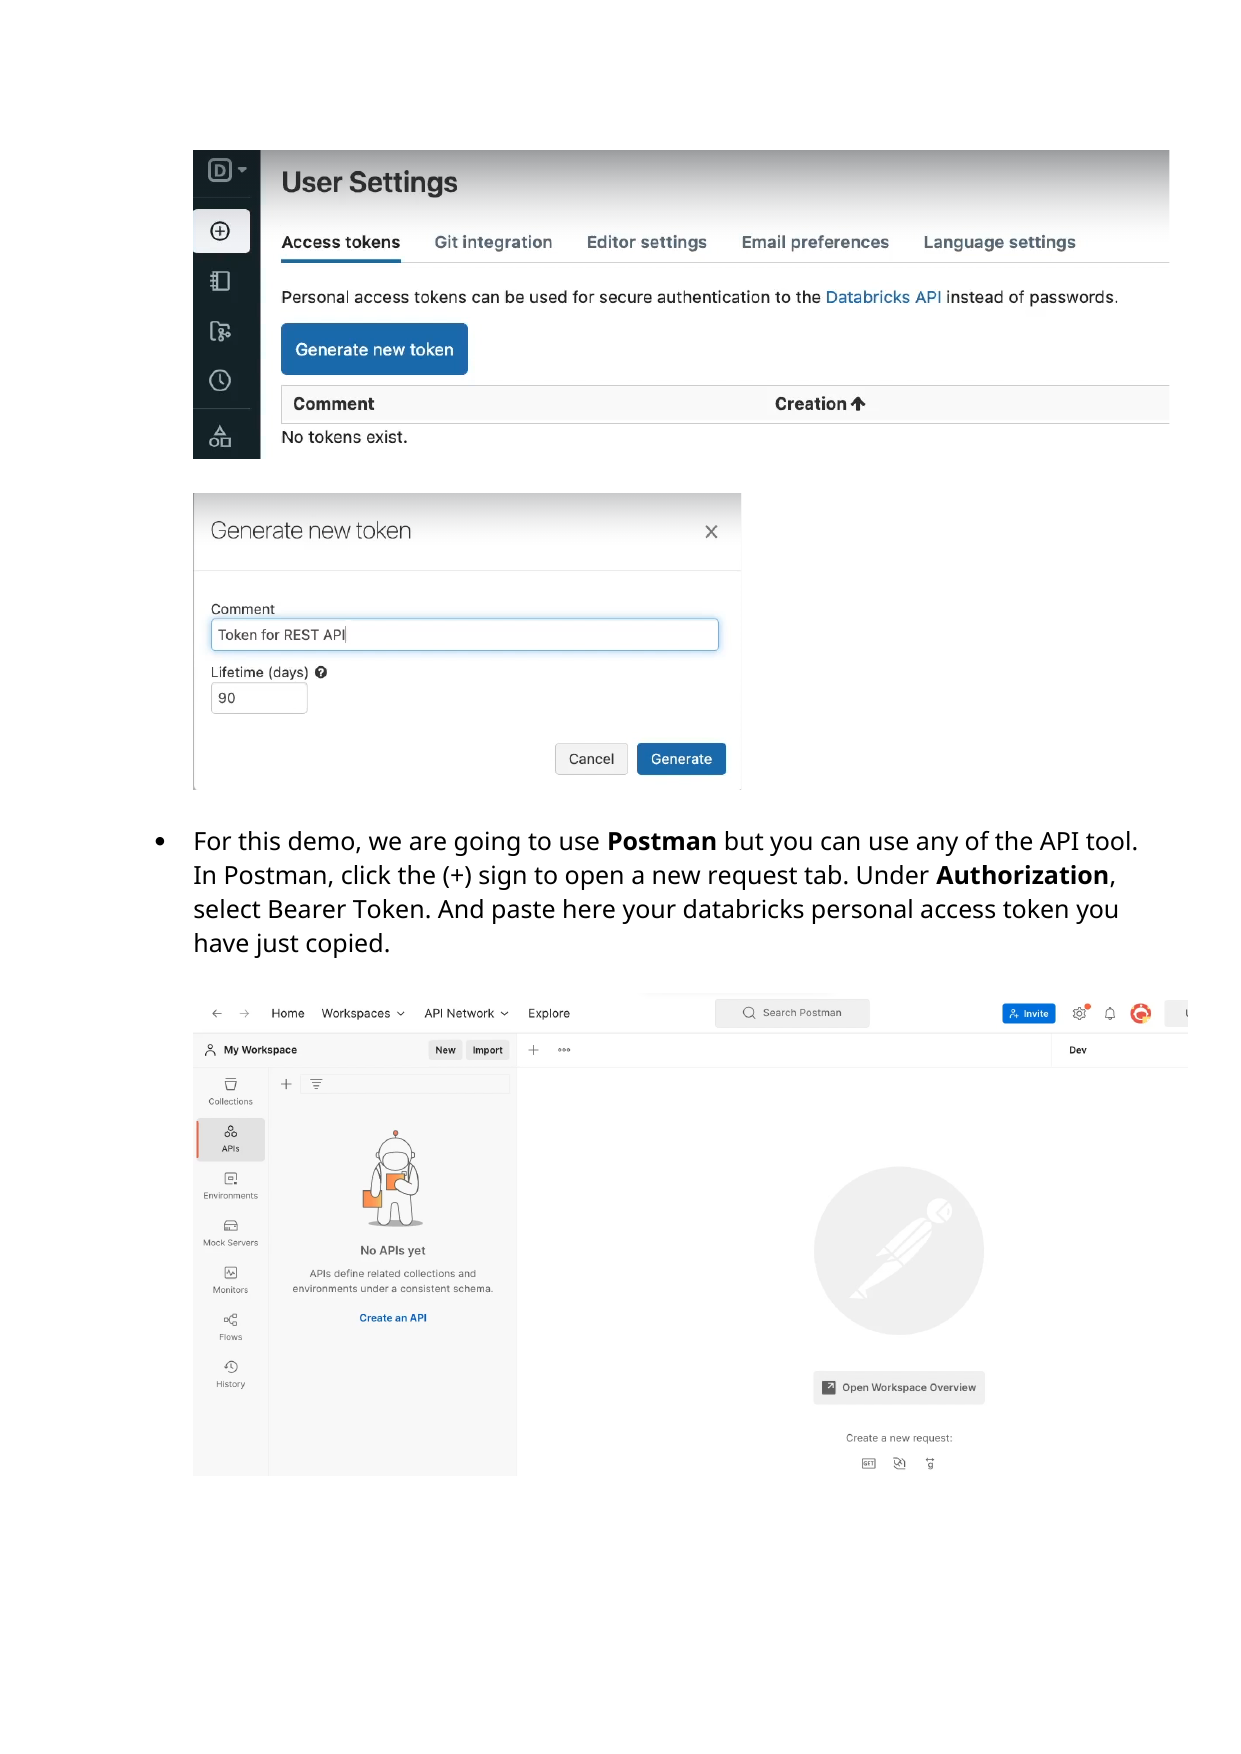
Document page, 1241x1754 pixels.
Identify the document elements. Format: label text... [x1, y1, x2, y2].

picture [193, 493, 742, 790]
picture [193, 993, 1188, 1476]
picture [193, 150, 1170, 459]
list For this demo, we are going to use Postman but you can use any of the API tool. In Postman, click the (+) sign to open a new request tab. Under Authorization, select Bearer Token. And paste here your databricks personal access token you have just copied. [156, 823, 1152, 959]
